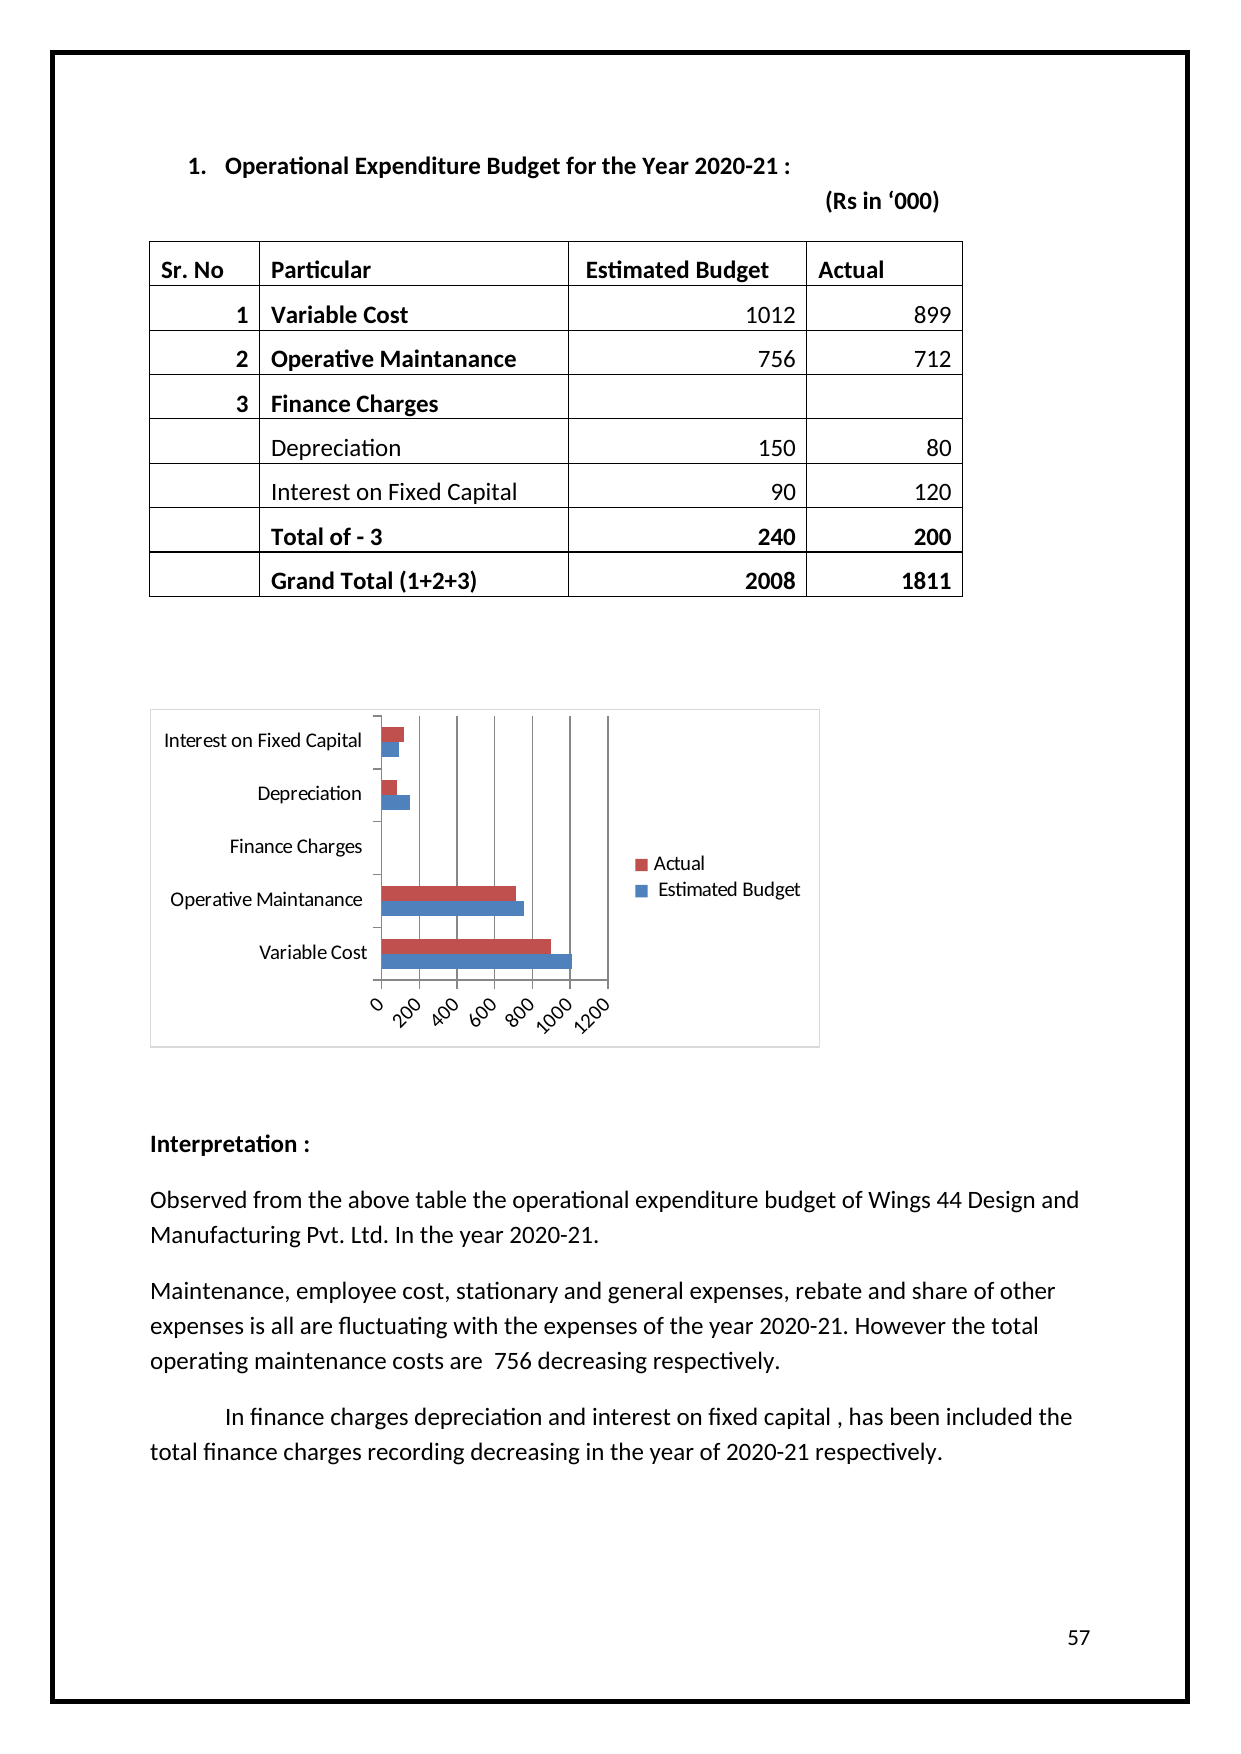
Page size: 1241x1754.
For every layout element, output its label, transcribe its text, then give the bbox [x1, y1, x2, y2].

table_cell 200 [807, 508, 962, 551]
table_cell Total of - 3 [260, 508, 568, 551]
table_header Particular [260, 242, 568, 285]
table_cell [807, 375, 962, 418]
table_cell Finance Charges [260, 375, 568, 418]
table_cell [150, 419, 259, 463]
table_cell 90 [569, 464, 806, 507]
table_cell Grand Total (1+2+3) [260, 553, 568, 596]
table_cell 120 [807, 464, 962, 507]
table_cell 1811 [807, 553, 962, 596]
table_cell 756 [569, 331, 806, 374]
text Interpretation : [150, 1128, 1090, 1159]
table_cell [569, 375, 806, 418]
table_header Estimated Budget [569, 242, 806, 285]
table_cell 150 [569, 419, 806, 463]
text Observed from the above table the operational expenditure budget of Wings 44 Design and Manufacturing Pvt. Ltd. In the year 2020-21. [150, 1184, 1090, 1250]
table_cell Interest on Fixed Capital [260, 464, 568, 507]
table_cell Depreciation [260, 419, 568, 463]
table_cell 899 [807, 286, 962, 329]
table_cell 2 [150, 331, 259, 374]
table_cell 80 [807, 419, 962, 463]
text Maintenance, employee cost, stationary and general expenses, rebate and share of other expenses is all are fluctuating with the expenses of the year 2020-21. However the total operating maintenance costs are 756 decreasing respectively. [150, 1275, 1090, 1376]
table_header Sr. No [150, 242, 259, 285]
table_cell [150, 508, 259, 551]
table_cell [150, 553, 259, 596]
table_header Actual [807, 242, 962, 285]
table_cell 1 [150, 286, 259, 329]
list Operational Expenditure Budget for the Year 2020-21 : [187, 150, 1090, 181]
table_cell 2008 [569, 553, 806, 596]
table_cell 240 [569, 508, 806, 551]
table_cell 1012 [569, 286, 806, 329]
table_cell Operative Maintanance [260, 331, 568, 374]
list (Rs in ‘000) [825, 185, 1090, 216]
table_cell 3 [150, 375, 259, 418]
text In finance charges depreciation and interest on fixed capital , has been included the total finance charges recording decreasing in the year of 2020-21 respectively. [150, 1401, 1090, 1466]
table_cell Variable Cost [260, 286, 568, 329]
table_cell 712 [807, 331, 962, 374]
table_cell [150, 464, 259, 507]
